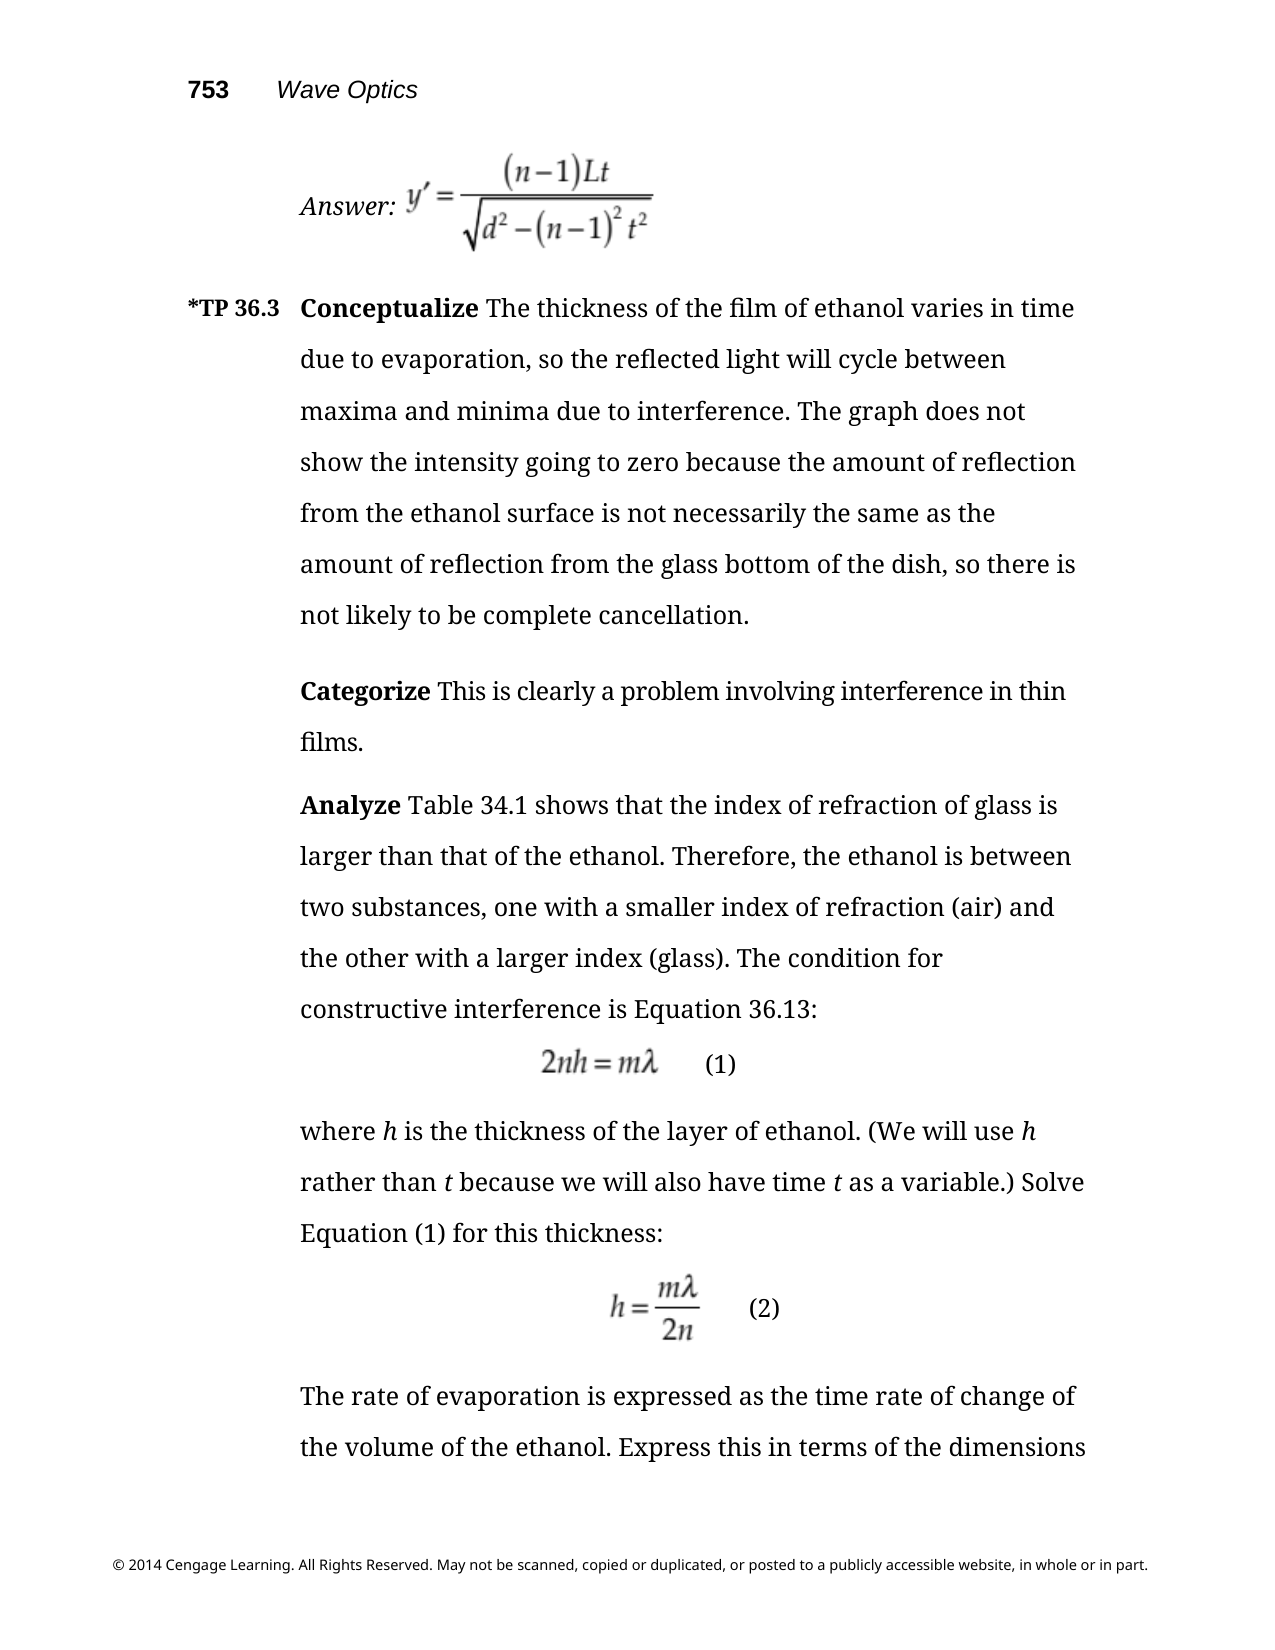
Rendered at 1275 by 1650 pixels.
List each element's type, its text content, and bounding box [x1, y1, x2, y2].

text (2) [300, 1266, 1087, 1349]
text where h is the thickness of the layer of ethanol. (We will use h rather than t because we will also have time t as a variable.) Solve Equation (1) for this thickness: [300, 1113, 1087, 1249]
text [300, 1378, 1087, 1463]
text Analyze Table 34.1 shows that the index of refraction of glass is larger than that of the ethanol. Therefore, the ethanol is between two substances, one with a smaller index of refraction (air) and the other with a larger index (glass). The condition for constructive interference is Equation 36.13: [300, 788, 1087, 1026]
text (1) [187, 1043, 1087, 1084]
text *TP 36.3 Conceptualize The thickness of the film of ethanol varies in time due to evaporation, so the reflected light will cycle between maxima and minima due to interference. The graph does not show the intensity going to zero because the amount of reflection from the ethanol surface is not necessarily the same as the amount of reflection from the glass bottom of the dish, so there is not likely to be complete cancellation. [187, 291, 1087, 631]
text Answer: [300, 150, 1087, 262]
text Categorize This is clearly a problem involving interference in thin films. [300, 673, 1087, 758]
